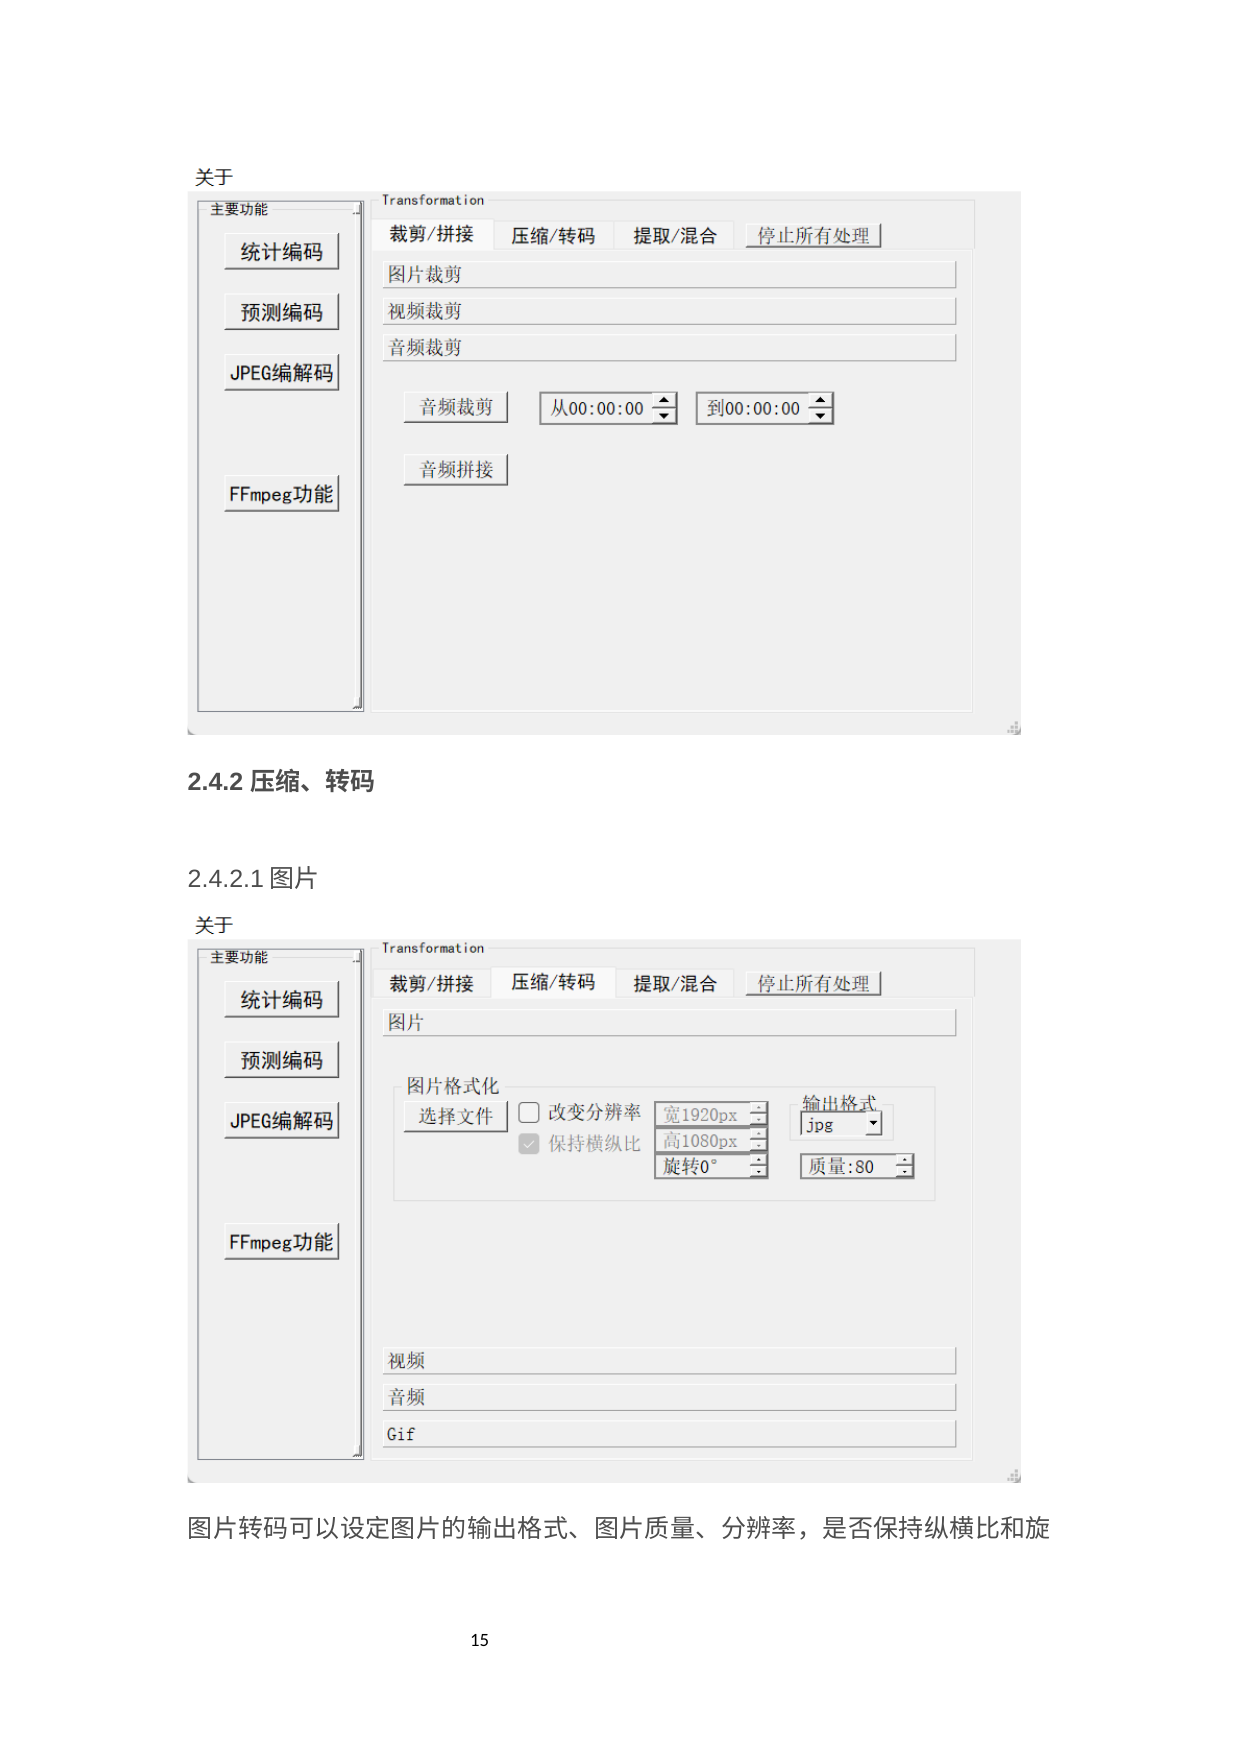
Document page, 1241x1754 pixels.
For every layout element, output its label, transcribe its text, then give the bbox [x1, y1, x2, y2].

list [187, 1494, 1053, 1559]
list 2.4.2.1图片 [187, 844, 1053, 909]
picture [187, 162, 1021, 735]
list 2.4.2 压缩、转码 [187, 747, 1053, 812]
picture [187, 909, 1021, 1483]
